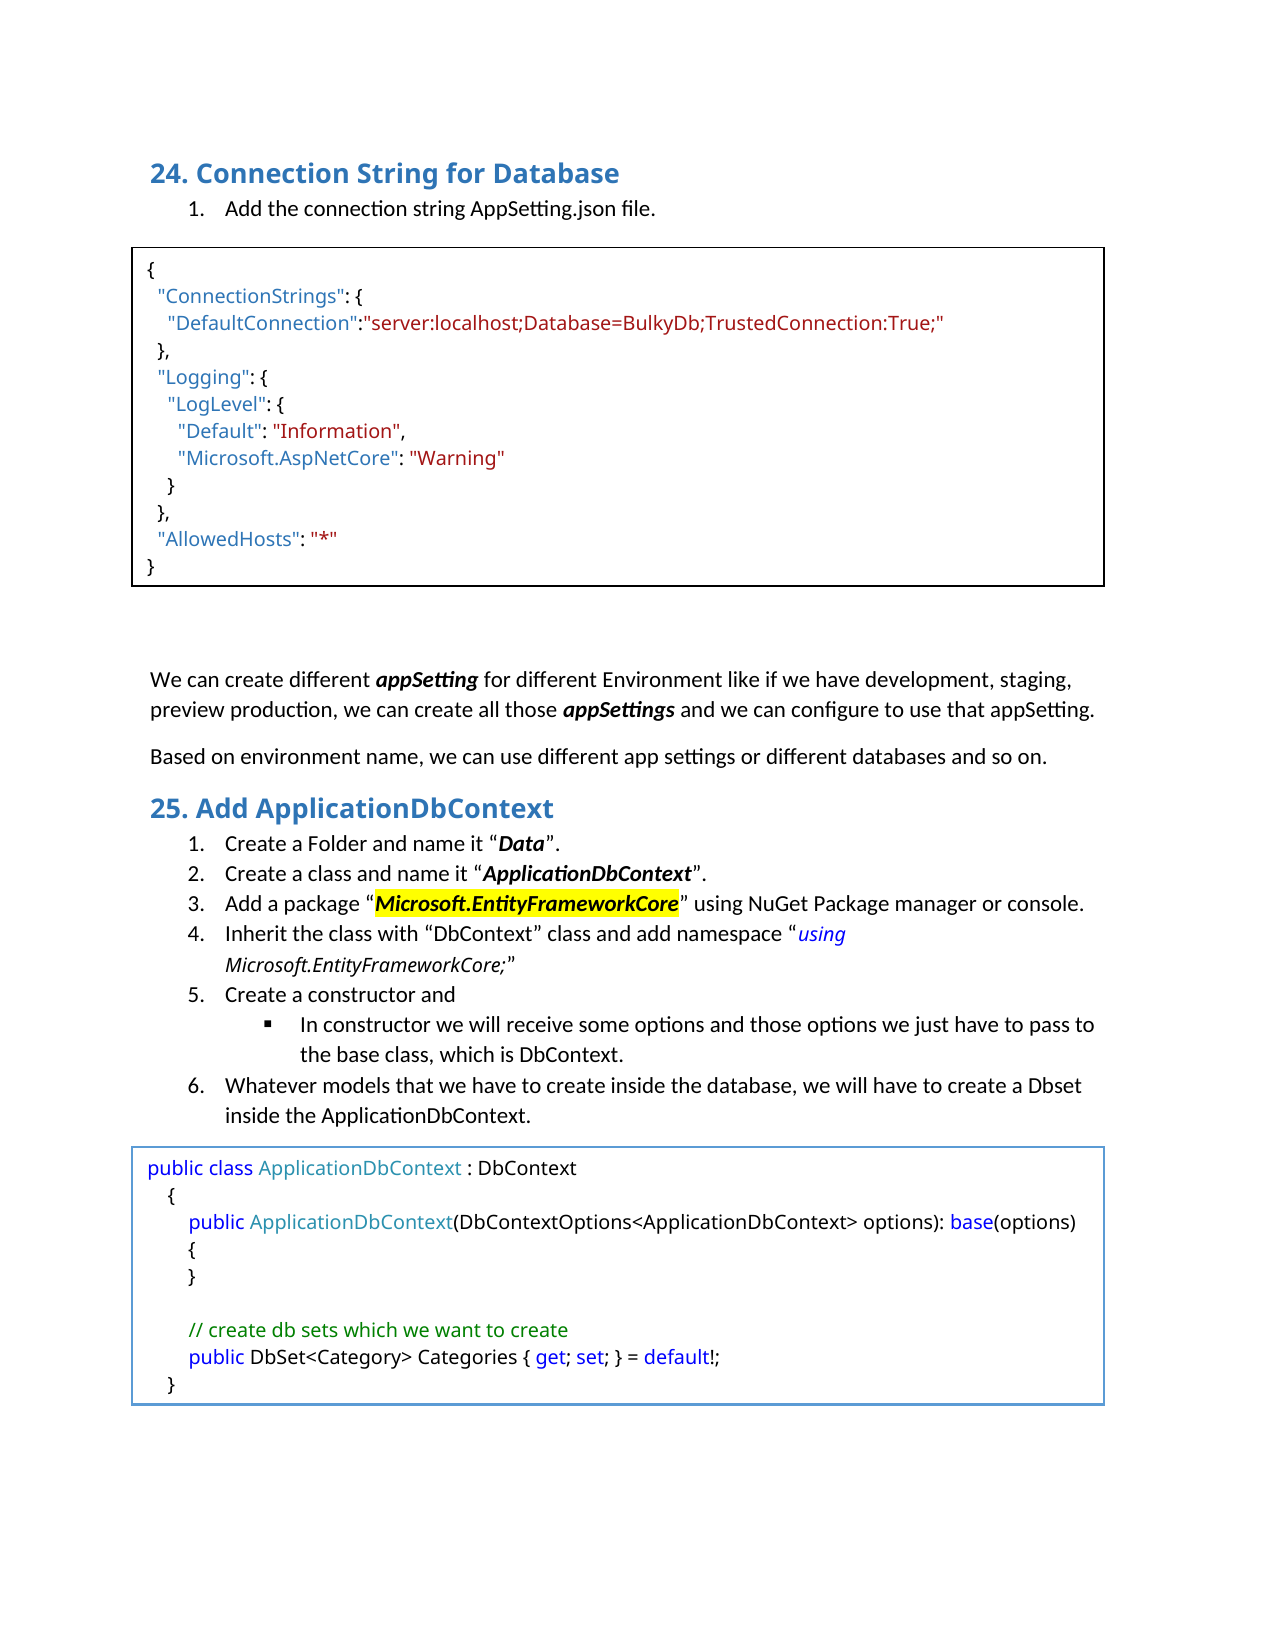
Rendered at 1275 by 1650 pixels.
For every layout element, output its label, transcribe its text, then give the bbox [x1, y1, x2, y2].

text We can create different appSetting for different Environment like if we have development, staging, preview production, we can create all those appSettings and we can configure to use that appSetting. [150, 665, 1125, 723]
subtitle 24. Connection String for Database [150, 154, 1125, 191]
list Add a package “Microsoft.EntityFrameworkCore” using NuGet Package manager or console. [679, 889, 1125, 917]
list Inherit the class with “DbContext” class and add namespace “using Microsoft.EntityFrameworkCore;” [187, 919, 1125, 978]
list Add the connection string AppSetting.json file. [187, 194, 1125, 222]
text Based on environment name, we can use different app settings or different databases and so on. [150, 742, 1125, 770]
list Add a package “Microsoft.EntityFrameworkCore” using NuGet Package manager or console. [187, 889, 375, 917]
list In constructor we will receive some options and those options we just have to pass to the base class, which is DbContext. [262, 1010, 1125, 1068]
subtitle 25. Add ApplicationDbContext [150, 789, 1125, 826]
list Create a class and name it “ApplicationDbContext”. [187, 859, 1125, 887]
list Whatever models that we have to create inside the database, we will have to create a Dbset inside the ApplicationDbContext. [187, 1071, 1125, 1129]
list Create a Folder and name it “Data”. [187, 829, 1125, 857]
list Create a constructor and [187, 980, 1125, 1008]
